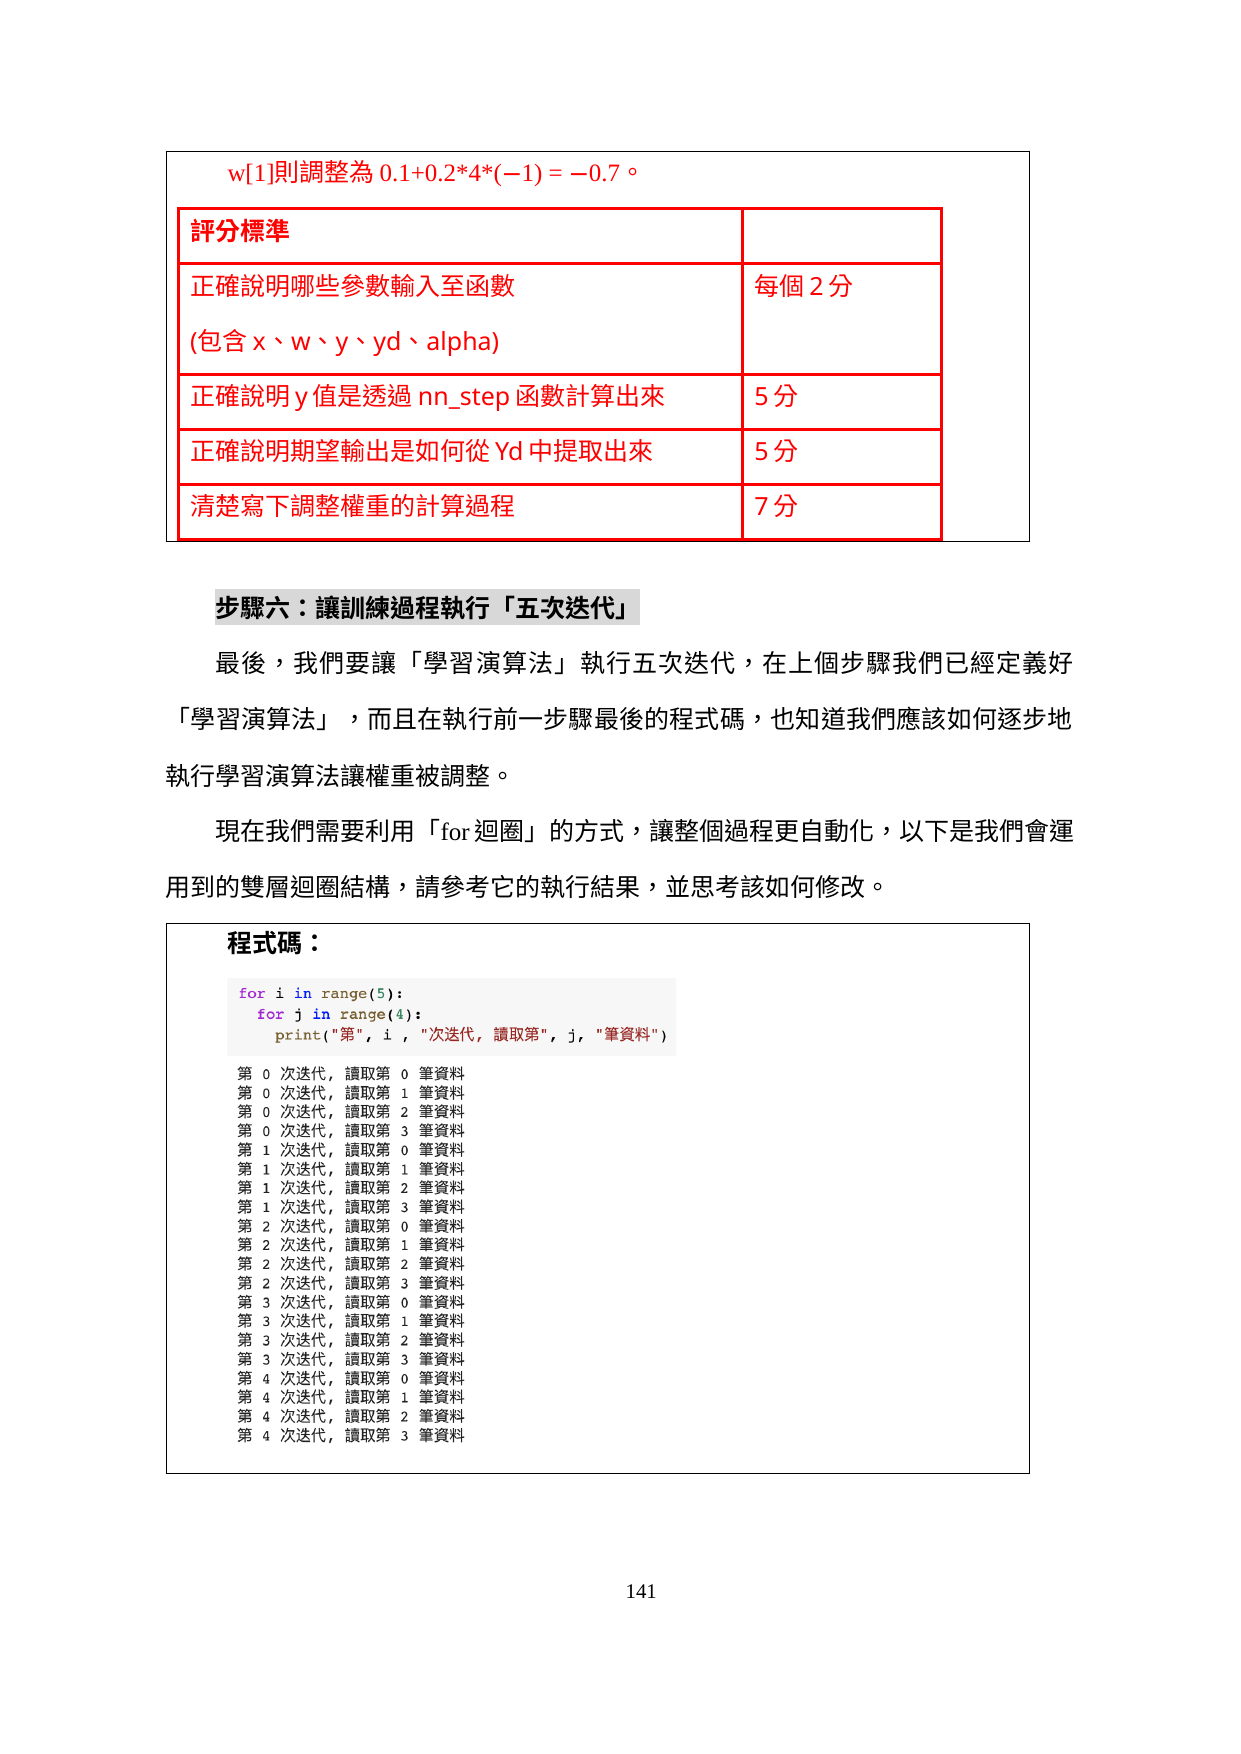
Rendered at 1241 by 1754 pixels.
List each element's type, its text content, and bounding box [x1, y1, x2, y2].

text 現在我們需要利用「for迴圈」的方式，讓整個過程更自動化，以下是我們會運用到的雙層迴圈結構，請參考它的執行結果，並思考該如何修改。 [165, 811, 1075, 905]
picture [227, 978, 677, 1459]
text 步驟六：讓訓練過程執行「五次迭代」 [165, 588, 1075, 625]
text 最後，我們要讓「學習演算法」執行五次迭代，在上個步驟我們已經定義好「學習演算法」，而且在執行前一步驟最後的程式碼，也知道我們應該如何逐步地執行學習演算法讓權重被調整。 [165, 643, 1075, 793]
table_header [167, 152, 1029, 541]
table_header 程式碼： [167, 924, 1029, 1473]
